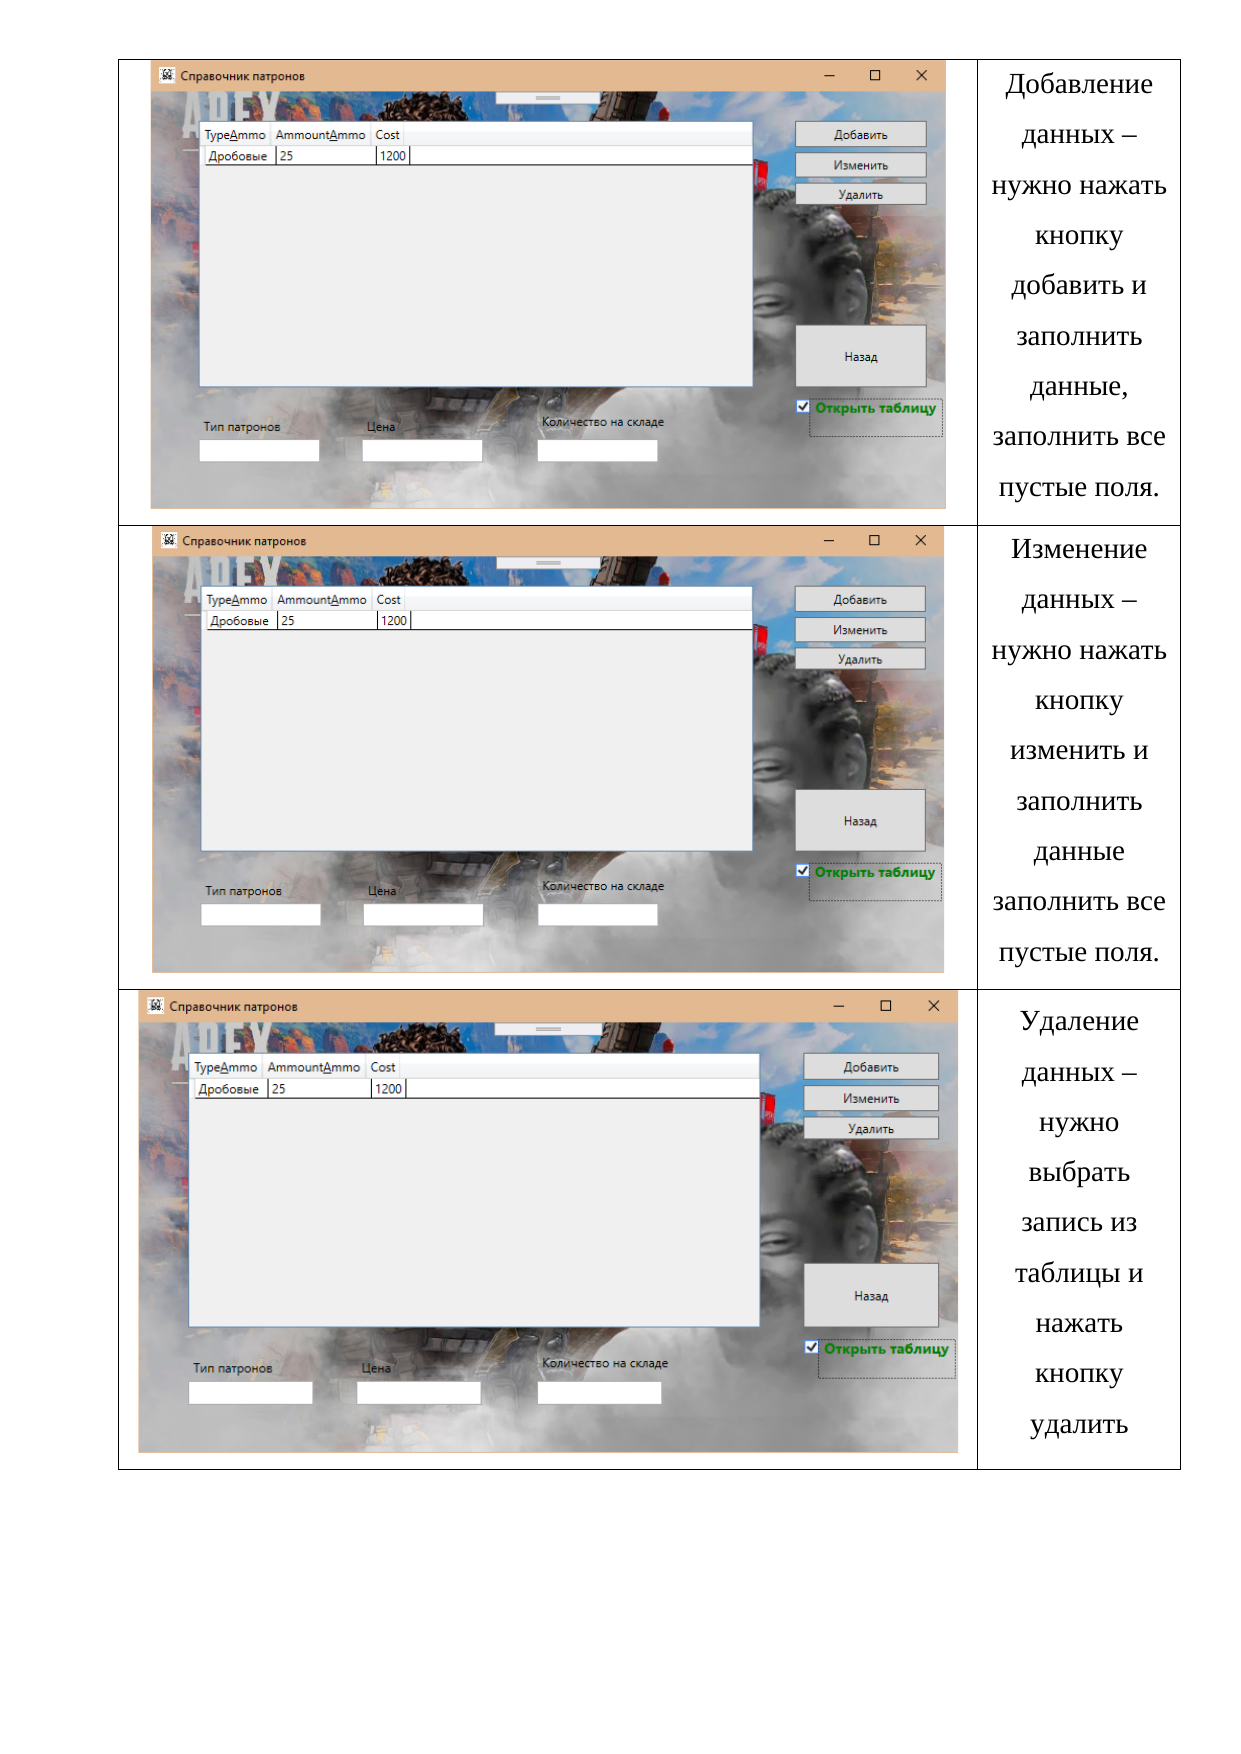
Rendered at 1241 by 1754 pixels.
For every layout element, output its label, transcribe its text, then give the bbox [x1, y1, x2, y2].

table_cell [119, 990, 977, 1469]
table_cell [119, 60, 977, 525]
table_cell Добавление данных – нужно нажать кнопку добавить и заполнить данные, заполнить все пустые поля. [978, 60, 1180, 525]
picture [152, 526, 945, 973]
table_cell Удаление данных – нужно выбрать запись из таблицы и нажать кнопку удалить [978, 990, 1180, 1469]
picture [150, 60, 946, 509]
picture [138, 990, 959, 1453]
table_cell Изменение данных – нужно нажать кнопку изменить и заполнить данные заполнить все пустые поля. [978, 526, 1180, 989]
table_cell [119, 526, 977, 989]
